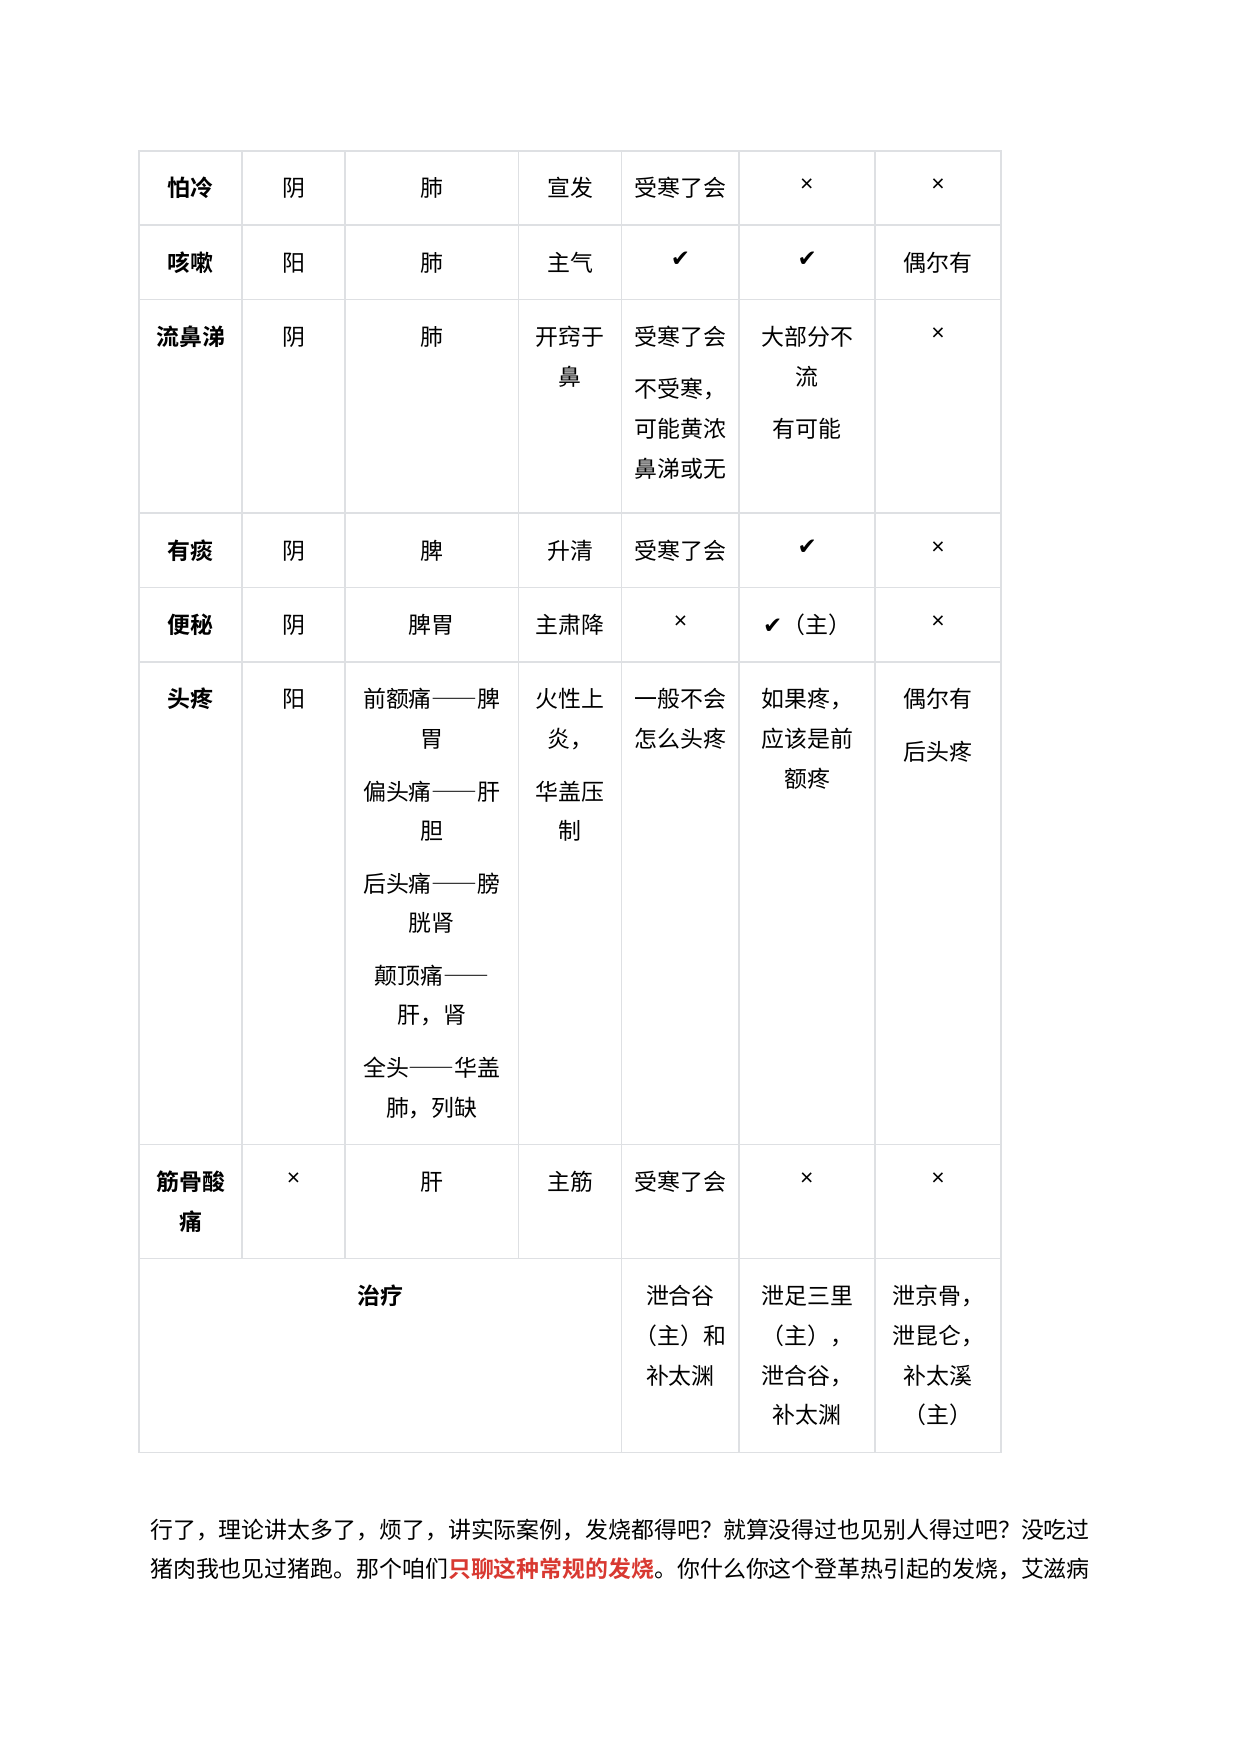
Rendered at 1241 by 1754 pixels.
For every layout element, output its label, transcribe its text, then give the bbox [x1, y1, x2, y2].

table_cell 肺 [346, 152, 518, 224]
table_cell × [876, 152, 1000, 224]
table_cell 阴 [243, 588, 344, 661]
table_cell ✔ [622, 226, 738, 299]
table_cell 开窍于鼻 [519, 300, 621, 512]
table_cell 阴 [243, 300, 344, 512]
table_cell 有痰 [140, 514, 241, 587]
table_cell 肺 [346, 226, 518, 299]
table_cell × [622, 588, 738, 661]
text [150, 1512, 1090, 1584]
table_cell 宣发 [519, 152, 621, 224]
table_cell 咳嗽 [140, 226, 241, 299]
table_cell 治疗 [140, 1259, 621, 1451]
table_cell × [243, 1145, 344, 1258]
table_cell × [876, 514, 1000, 587]
table_cell × [876, 1145, 1000, 1258]
table_cell 脾 [346, 514, 518, 587]
table_cell 一般不会怎么头疼 [622, 663, 738, 1143]
table_cell 如果疼，应该是前额疼 [740, 663, 874, 1143]
table_cell 肝 [346, 1145, 518, 1258]
table_cell 便秘 [140, 588, 241, 661]
table_cell 阴 [243, 152, 344, 224]
table_cell 火性上炎， 华盖压制 [519, 663, 621, 1143]
table_cell 主筋 [519, 1145, 621, 1258]
table_cell 主肃降 [519, 588, 621, 661]
table_cell 阳 [243, 663, 344, 1143]
table_cell 受寒了会 不受寒，可能黄浓鼻涕或无 [622, 300, 738, 512]
table_cell 筋骨酸痛 [140, 1145, 241, 1258]
table_cell 阴 [243, 514, 344, 587]
table_cell 泄足三里（主），泄合谷，补太渊 [740, 1259, 874, 1451]
table_cell 升清 [519, 514, 621, 587]
table_cell 主气 [519, 226, 621, 299]
table_cell 怕冷 [140, 152, 241, 224]
table_cell 头疼 [140, 663, 241, 1143]
table_cell 大部分不流 有可能 [740, 300, 874, 512]
table_cell 前额痛——脾胃 偏头痛——肝胆 后头痛——膀胱肾 颠顶痛——肝，肾 全头——华盖肺，列缺 [346, 663, 518, 1143]
table_cell ✔ [740, 514, 874, 587]
table_cell × [876, 588, 1000, 661]
table_cell 受寒了会 [622, 1145, 738, 1258]
table_cell ✔ [740, 226, 874, 299]
table_cell 阳 [243, 226, 344, 299]
table_cell × [876, 300, 1000, 512]
table_cell 偶尔有 [876, 226, 1000, 299]
table_cell 受寒了会 [622, 514, 738, 587]
table_cell 泄京骨，泄昆仑，补太溪（主） [876, 1259, 1000, 1451]
table_cell 受寒了会 [622, 152, 738, 224]
table_cell × [740, 1145, 874, 1258]
table_cell × [740, 152, 874, 224]
table_cell 肺 [346, 300, 518, 512]
table_cell 流鼻涕 [140, 300, 241, 512]
table_cell ✔（主） [740, 588, 874, 661]
table_cell 脾胃 [346, 588, 518, 661]
table_cell 偶尔有 后头疼 [876, 663, 1000, 1143]
table_cell 泄合谷（主）和补太渊 [622, 1259, 738, 1451]
